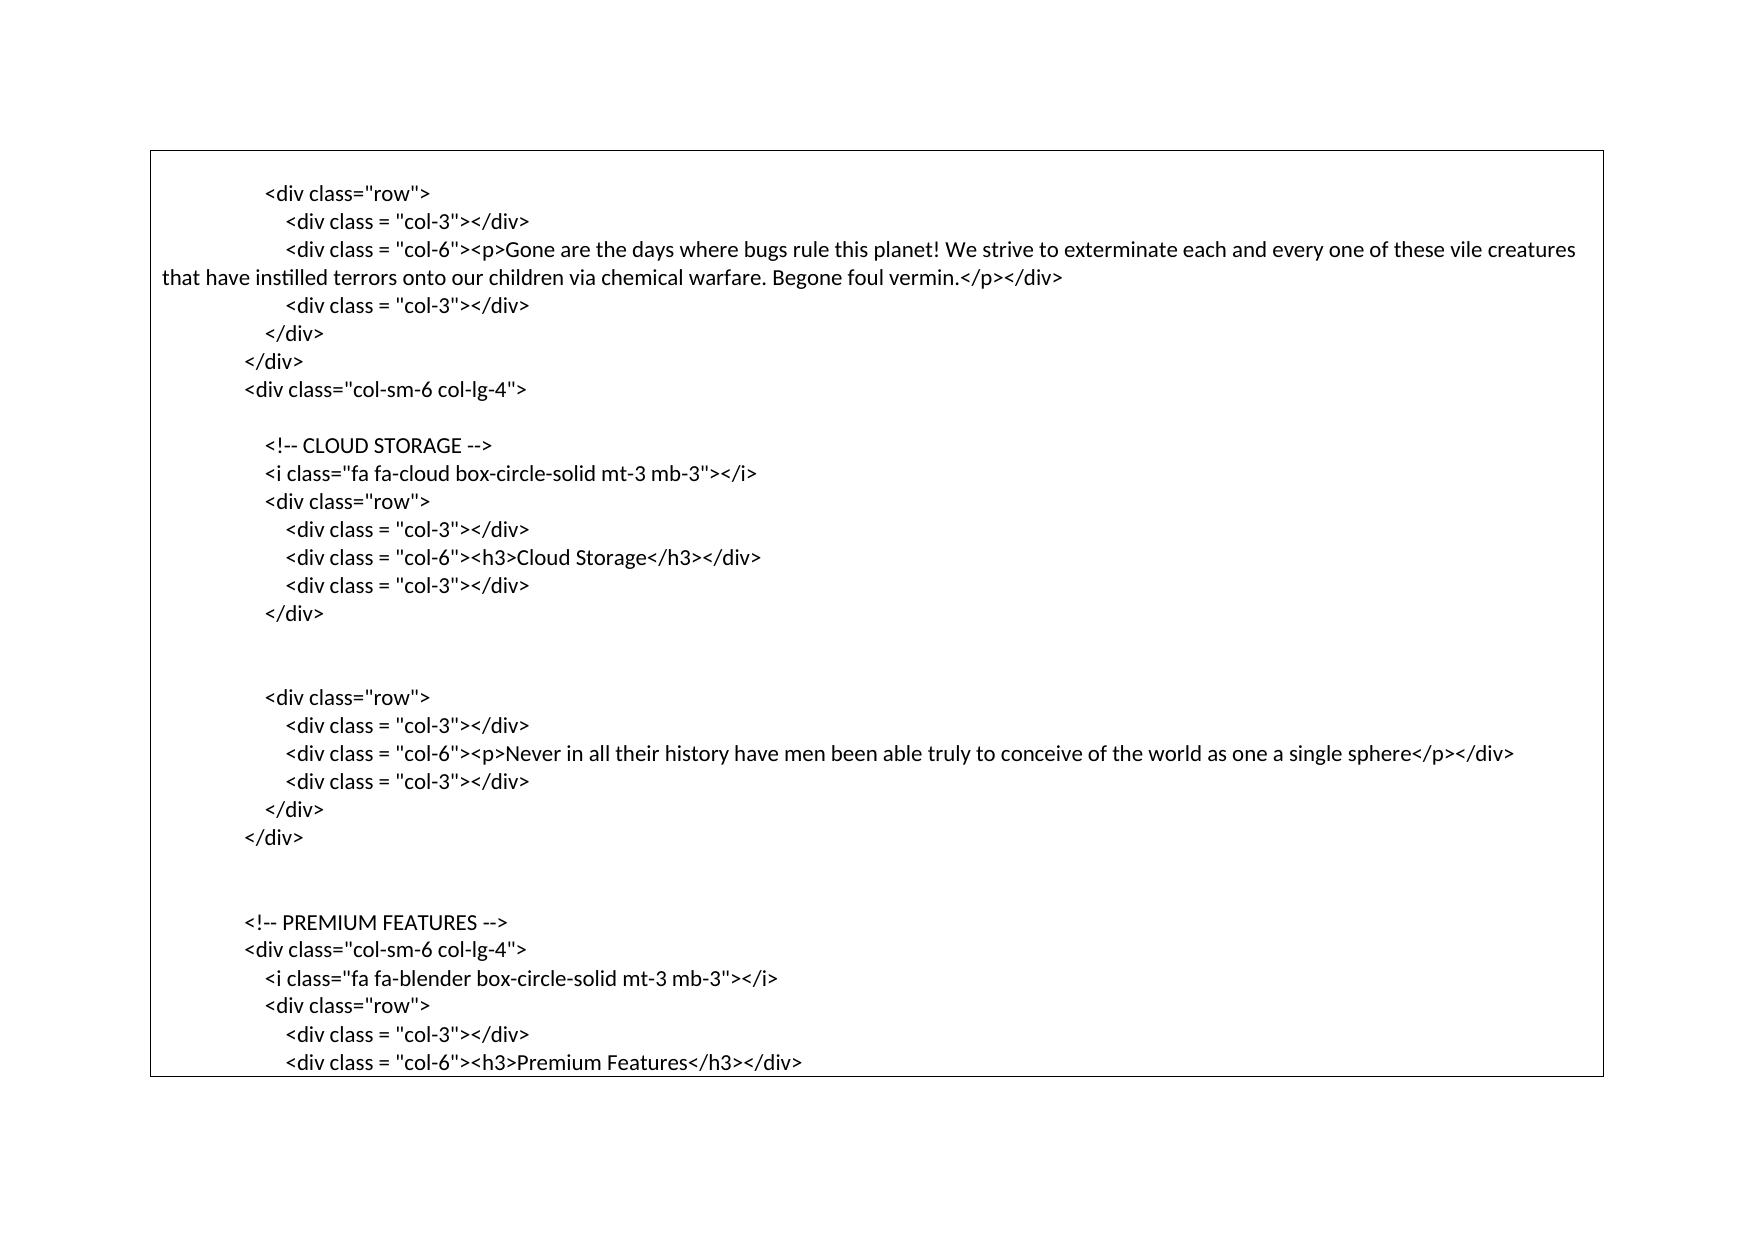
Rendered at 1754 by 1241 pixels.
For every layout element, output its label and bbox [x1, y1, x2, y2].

table_header [151, 151, 1603, 1076]
